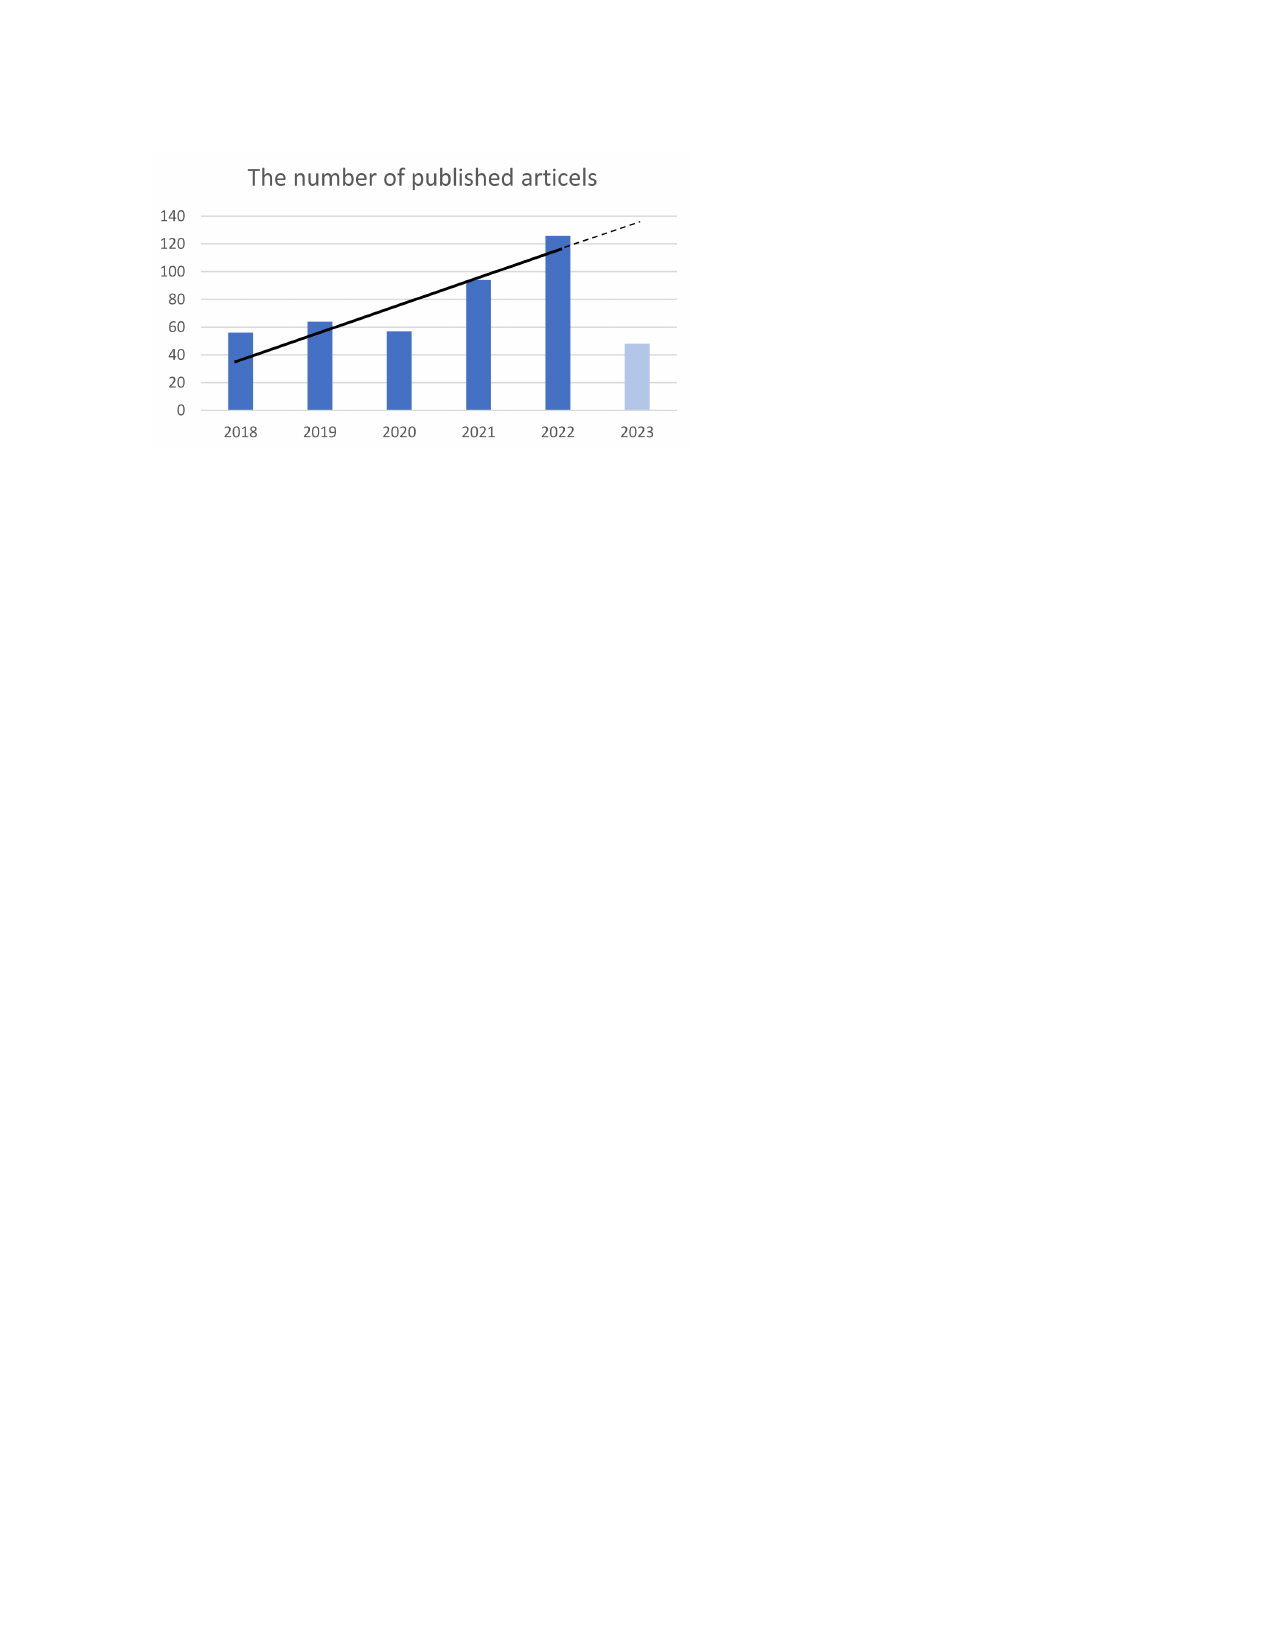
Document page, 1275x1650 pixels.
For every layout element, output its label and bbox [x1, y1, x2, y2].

picture [150, 150, 692, 448]
